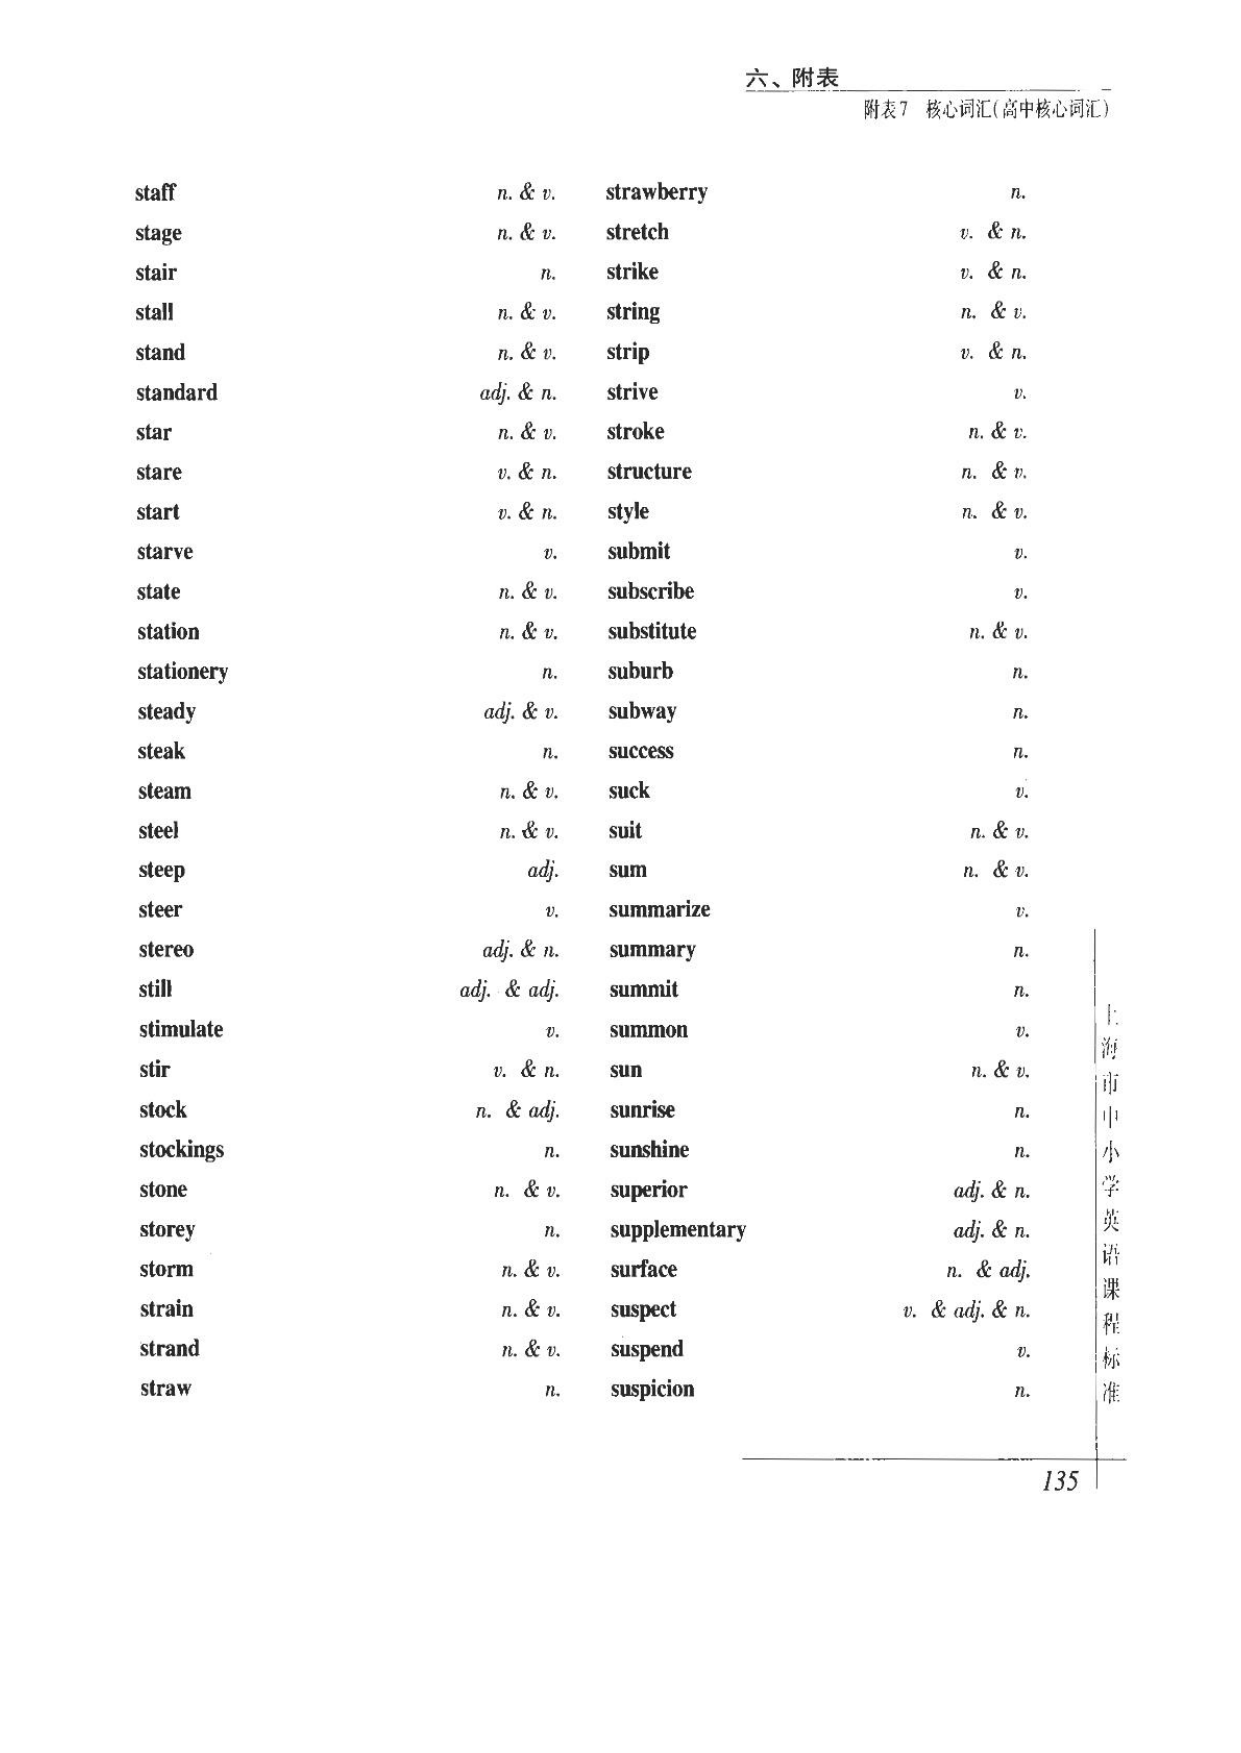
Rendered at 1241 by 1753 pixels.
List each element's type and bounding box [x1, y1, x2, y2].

picture [130, 60, 1134, 1497]
